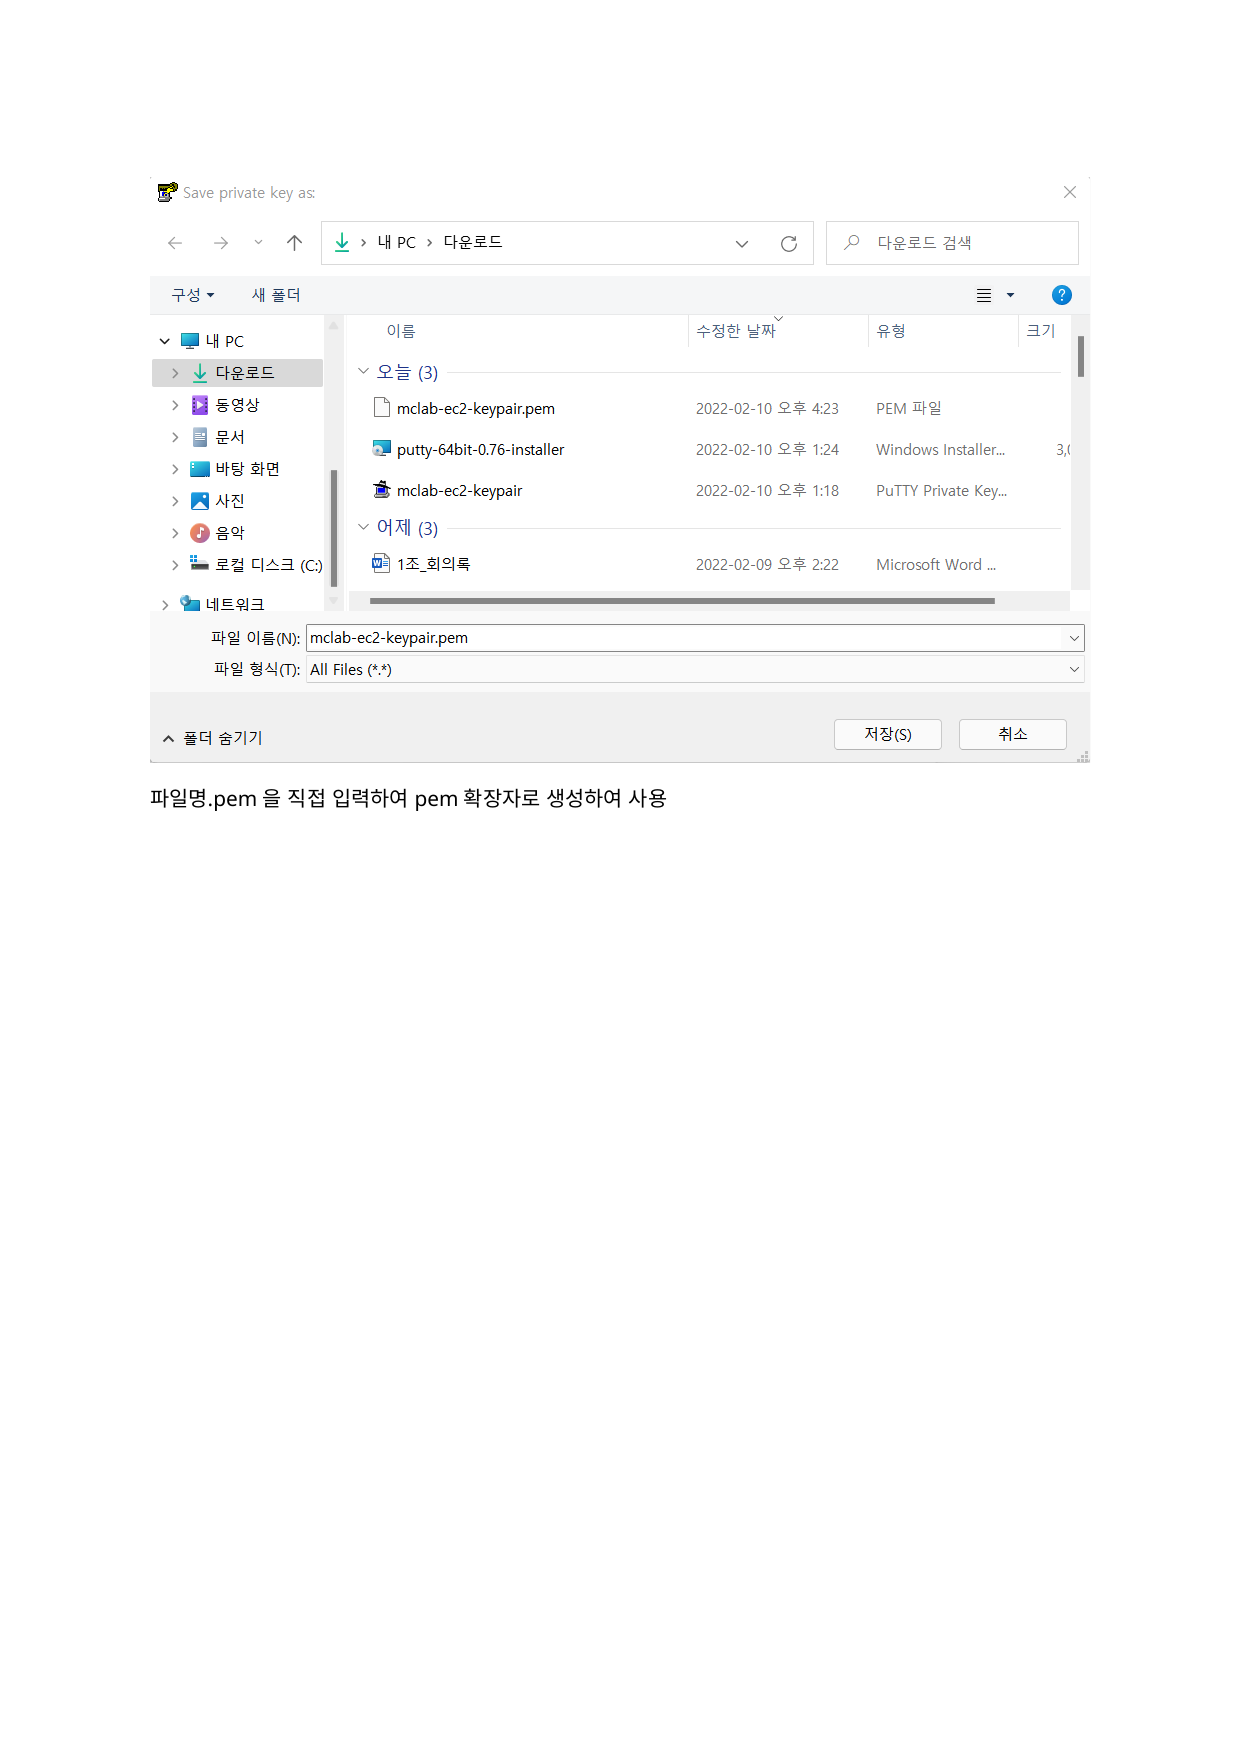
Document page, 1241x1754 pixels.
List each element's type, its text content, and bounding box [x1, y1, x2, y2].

text 파일명.pem 을 직접 입력하여 pem 확장자로 생성하여 사용 [150, 782, 1090, 812]
picture [150, 177, 1091, 763]
